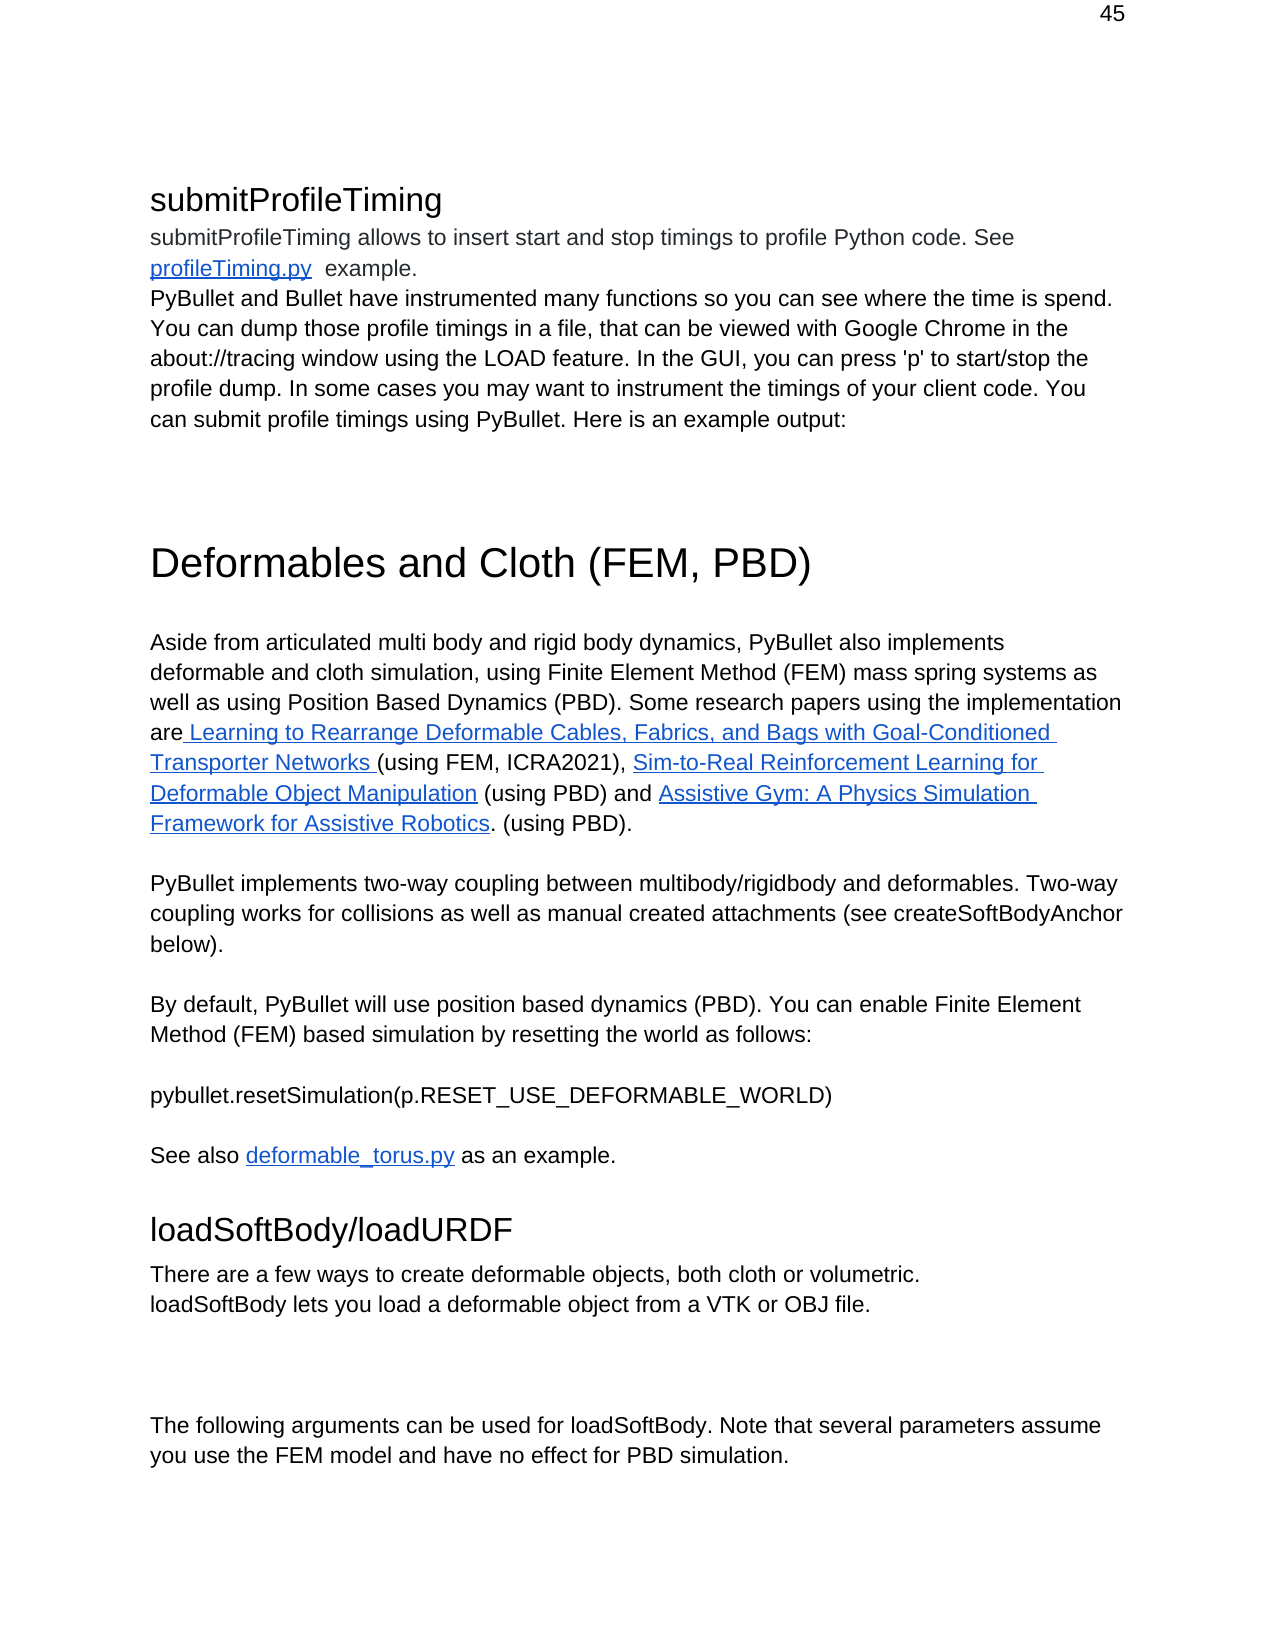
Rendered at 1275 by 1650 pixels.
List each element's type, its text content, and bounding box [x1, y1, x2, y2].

text There are a few ways to create deformable objects, both cloth or volumetric. [150, 1261, 1125, 1287]
text By default, PyBullet will use position based dynamics (PBD). You can enable Finite Element Method (FEM) based simulation by resetting the world as follows: [150, 991, 1125, 1048]
subtitle loadSoftBody/loadURDF [150, 1210, 1125, 1248]
text The following arguments can be used for loadSoftBody. Note that several parameters assume you use the FEM model and have no effect for PBD simulation. [150, 1412, 1125, 1468]
text PyBullet and Bullet have instrumented many functions so you can see where the time is spend. You can dump those profile timings in a file, that can be viewed with Google Chrome in the about://tracing window using the LOAD feature. In the GUI, you can press 'p' to start/stop the profile dump. In some cases you may want to instrument the timings of your client code. You can submit profile timings using PyBullet. Here is an example output: [150, 285, 1125, 432]
text See also deformable_torus.py as an example. [150, 1142, 1125, 1168]
text PyBullet implements two-way coupling between multibody/rigidbody and deformables. Two-way coupling works for collisions as well as manual created attachments (see createSoftBodyAnchor below). [150, 870, 1125, 957]
subtitle Deformables and Cloth (FEM, PBD) [150, 538, 1125, 586]
text Aside from articulated multi body and rigid body dynamics, PyBullet also implements deformable and cloth simulation, using Finite Element Method (FEM) mass spring systems as well as using Position Based Dynamics (PBD). Some research papers using the implementation are Learning to Rearrange Deformable Cables, Fabrics, and Bags with Goal-Conditioned Transporter Networks (using FEM, ICRA2021), Sim-to-Real Reinforcement Learning for Deformable Object Manipulation (using PBD) and Assistive Gym: A Physics Simulation Framework for Assistive Robotics. (using PBD). [150, 628, 1125, 836]
text pybullet.resetSimulation(p.RESET_USE_DEFORMABLE_WORLD) [150, 1082, 1125, 1108]
text loadSoftBody lets you load a deformable object from a VTK or OBJ file. [150, 1291, 1125, 1317]
text submitProfileTiming allows to insert start and stop timings to profile Python code. See profileTiming.py example. [150, 224, 1125, 281]
text submitProfileTiming [150, 180, 1125, 219]
